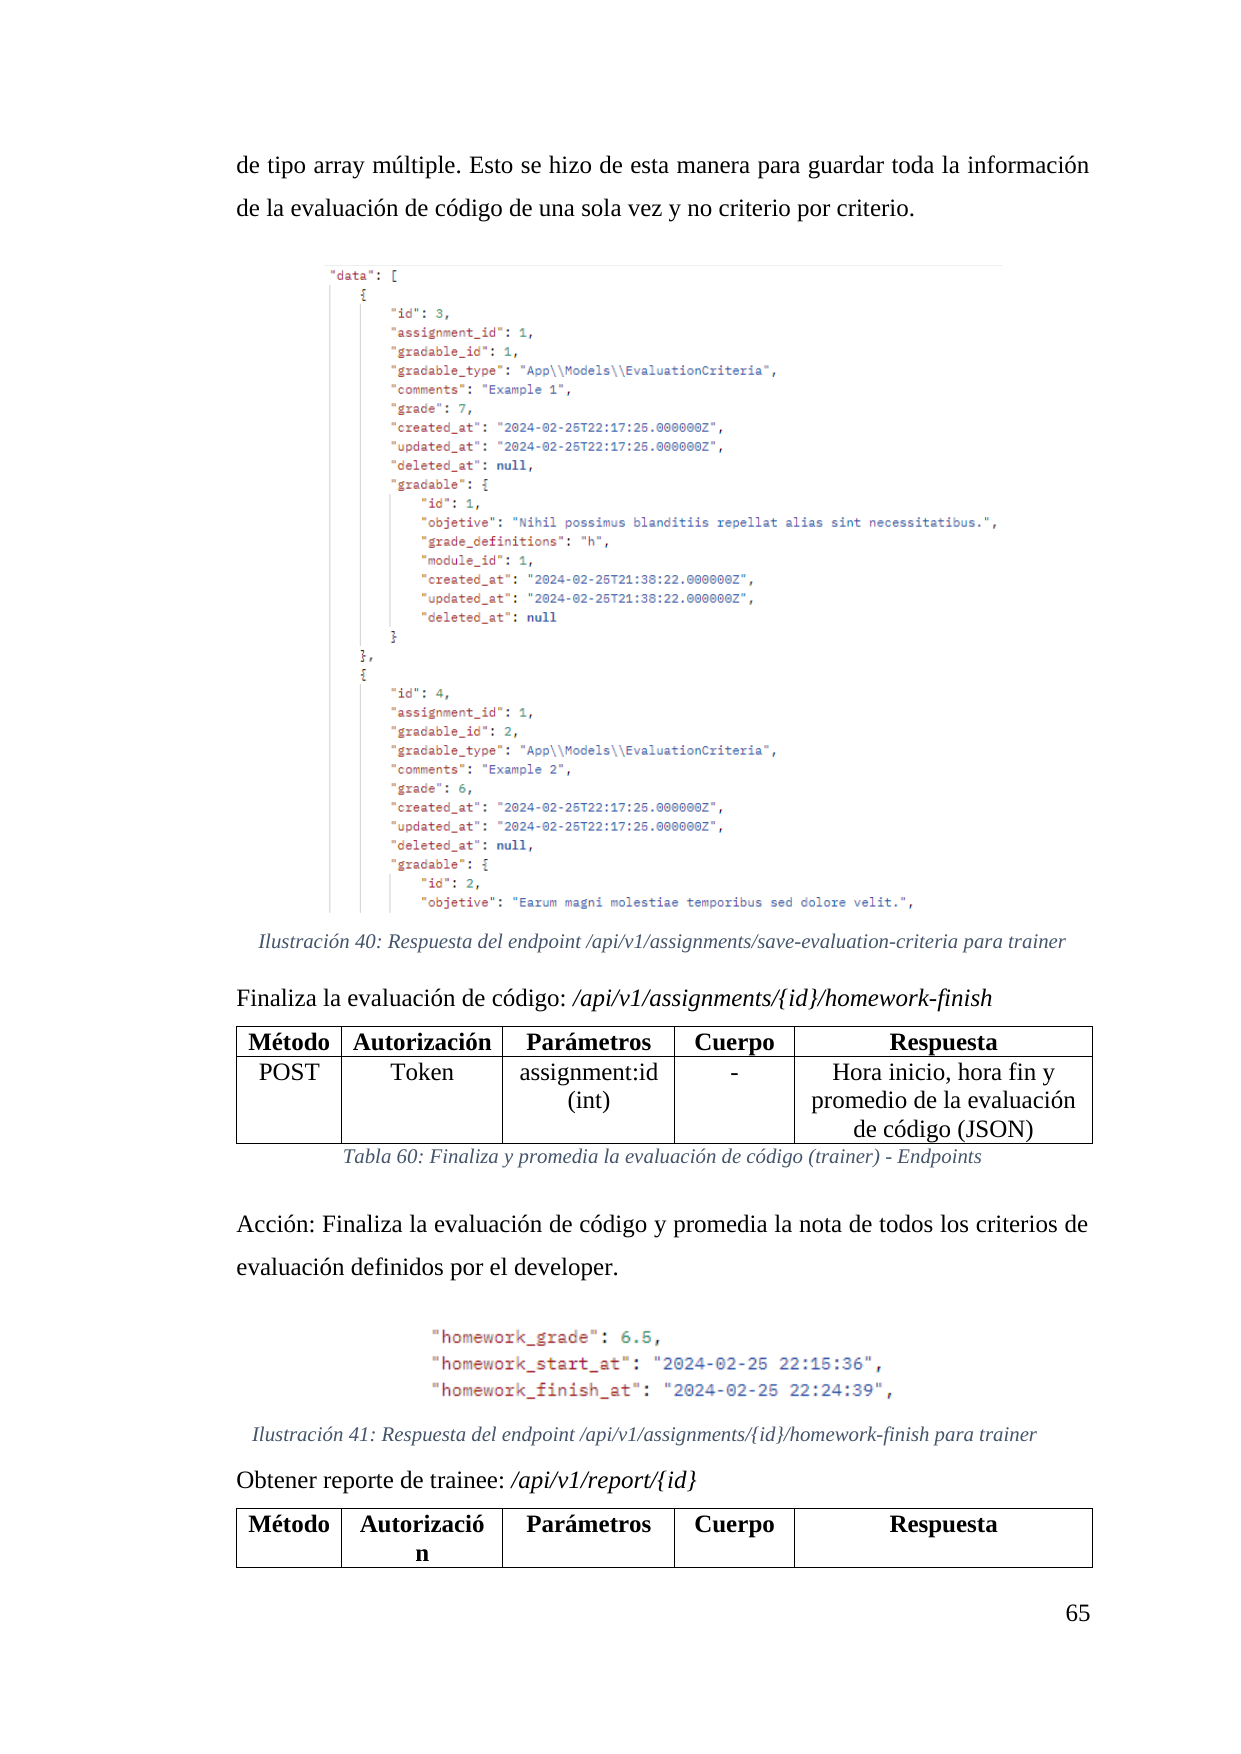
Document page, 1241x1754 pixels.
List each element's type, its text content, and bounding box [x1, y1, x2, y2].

table_cell Token [342, 1057, 502, 1143]
picture [427, 1324, 900, 1408]
table_cell POST [237, 1057, 341, 1143]
text Tabla 60: Finaliza y promedia la evaluación de código (trainer) - Endpoints [236, 1144, 1090, 1168]
table_header Parámetros [503, 1027, 674, 1056]
table_header Parámetros [503, 1509, 674, 1567]
picture [324, 265, 1003, 915]
table_header Autorización [342, 1027, 502, 1056]
table_cell - [675, 1057, 794, 1143]
table_header Método [237, 1027, 341, 1056]
table_header Cuerpo [675, 1509, 794, 1567]
text Ilustración 40: Respuesta del endpoint /api/v1/assignments/save-evaluation-criteria para trainer [236, 929, 1090, 953]
subtitle Obtener reporte de trainee: /api/v1/report/{id} [236, 1465, 1090, 1494]
table_header Autorización [342, 1509, 502, 1567]
table_header Respuesta [795, 1027, 1092, 1056]
text Acción: Finaliza la evaluación de código y promedia la nota de todos los criterios de evaluación definidos por el developer. [236, 1209, 1090, 1281]
subtitle Finaliza la evaluación de código: /api/v1/assignments/{id}/homework-finish [236, 983, 1090, 1011]
table_header Respuesta [795, 1509, 1092, 1567]
table_header Método [237, 1509, 341, 1567]
table_cell assignment:id (int) [503, 1057, 674, 1143]
table_header Cuerpo [675, 1027, 794, 1056]
table_cell Hora inicio, hora fin y promedio de la evaluación de código (JSON) [795, 1057, 1092, 1143]
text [236, 150, 1090, 222]
